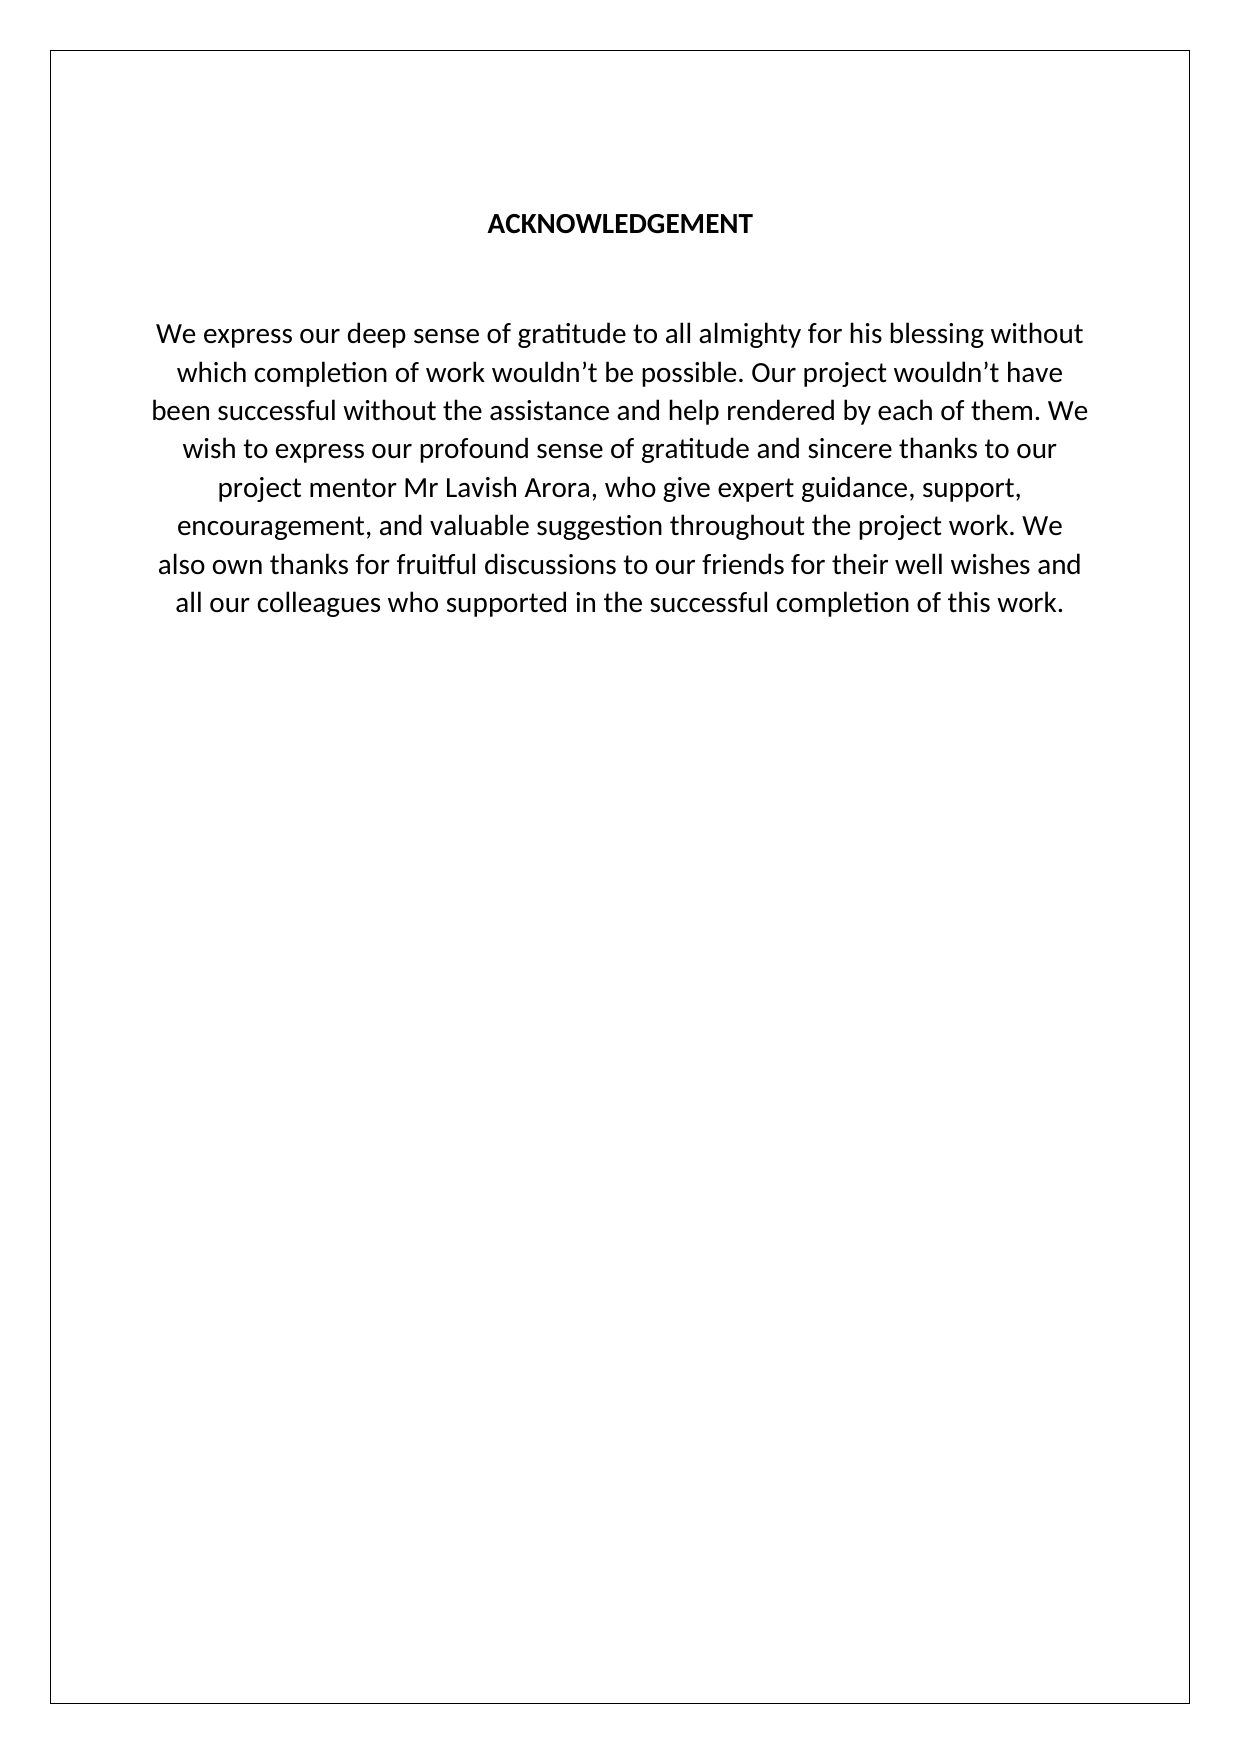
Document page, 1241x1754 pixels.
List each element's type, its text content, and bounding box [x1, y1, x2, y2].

text ACKNOWLEDGEMENT [150, 205, 1090, 241]
text We express our deep sense of gratitude to all almighty for his blessing without which completion of work wouldn’t be possible. Our project wouldn’t have been successful without the assistance and help rendered by each of them. We wish to express our profound sense of gratitude and sincere thanks to our project mentor Mr Lavish Arora, who give expert guidance, support, encouragement, and valuable suggestion throughout the project work. We also own thanks for fruitful discussions to our friends for their well wishes and all our colleagues who supported in the successful completion of this work. [150, 315, 1090, 620]
